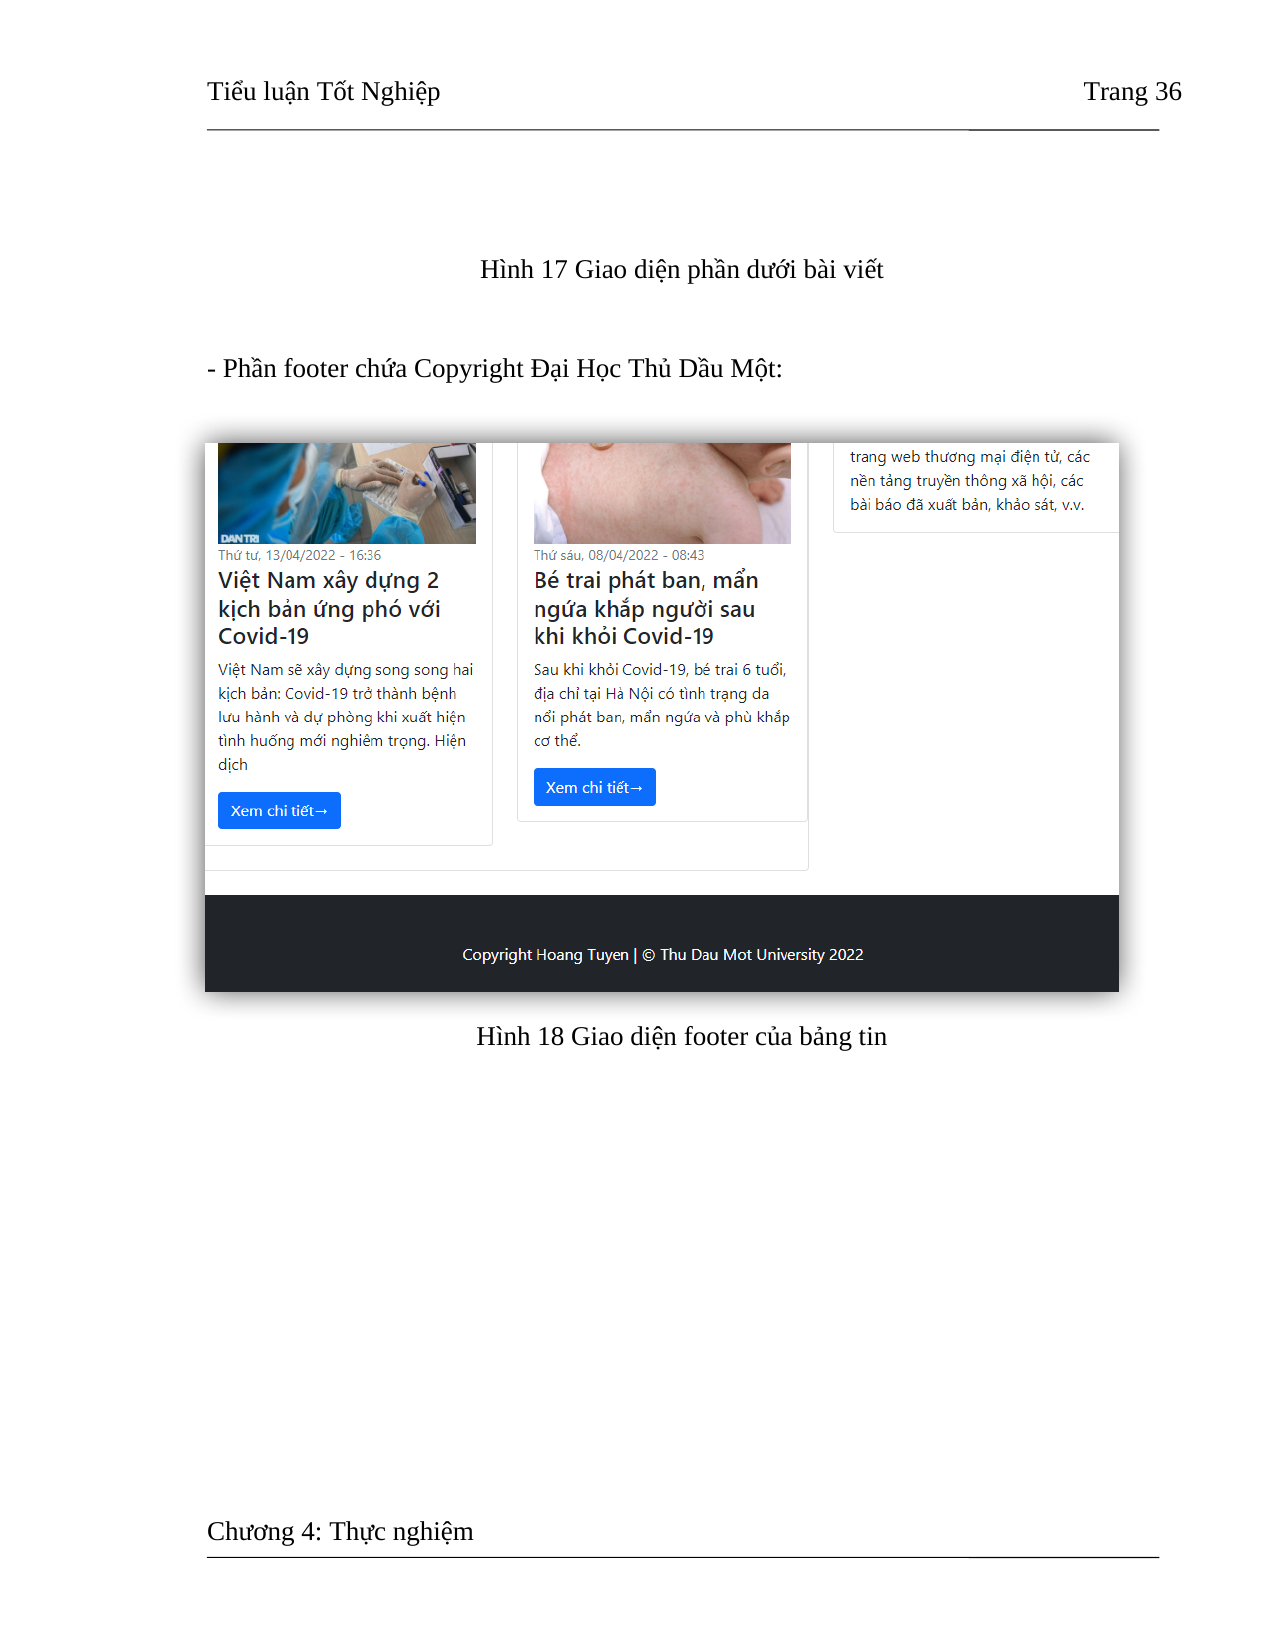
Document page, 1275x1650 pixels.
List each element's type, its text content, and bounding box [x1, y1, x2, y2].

picture [205, 443, 1119, 992]
text - Phần footer chứa Copyright Đại Học Thủ Dầu Một: [207, 352, 1157, 383]
text Hình 17 Giao diện phần dưới bài viết [207, 253, 1157, 284]
